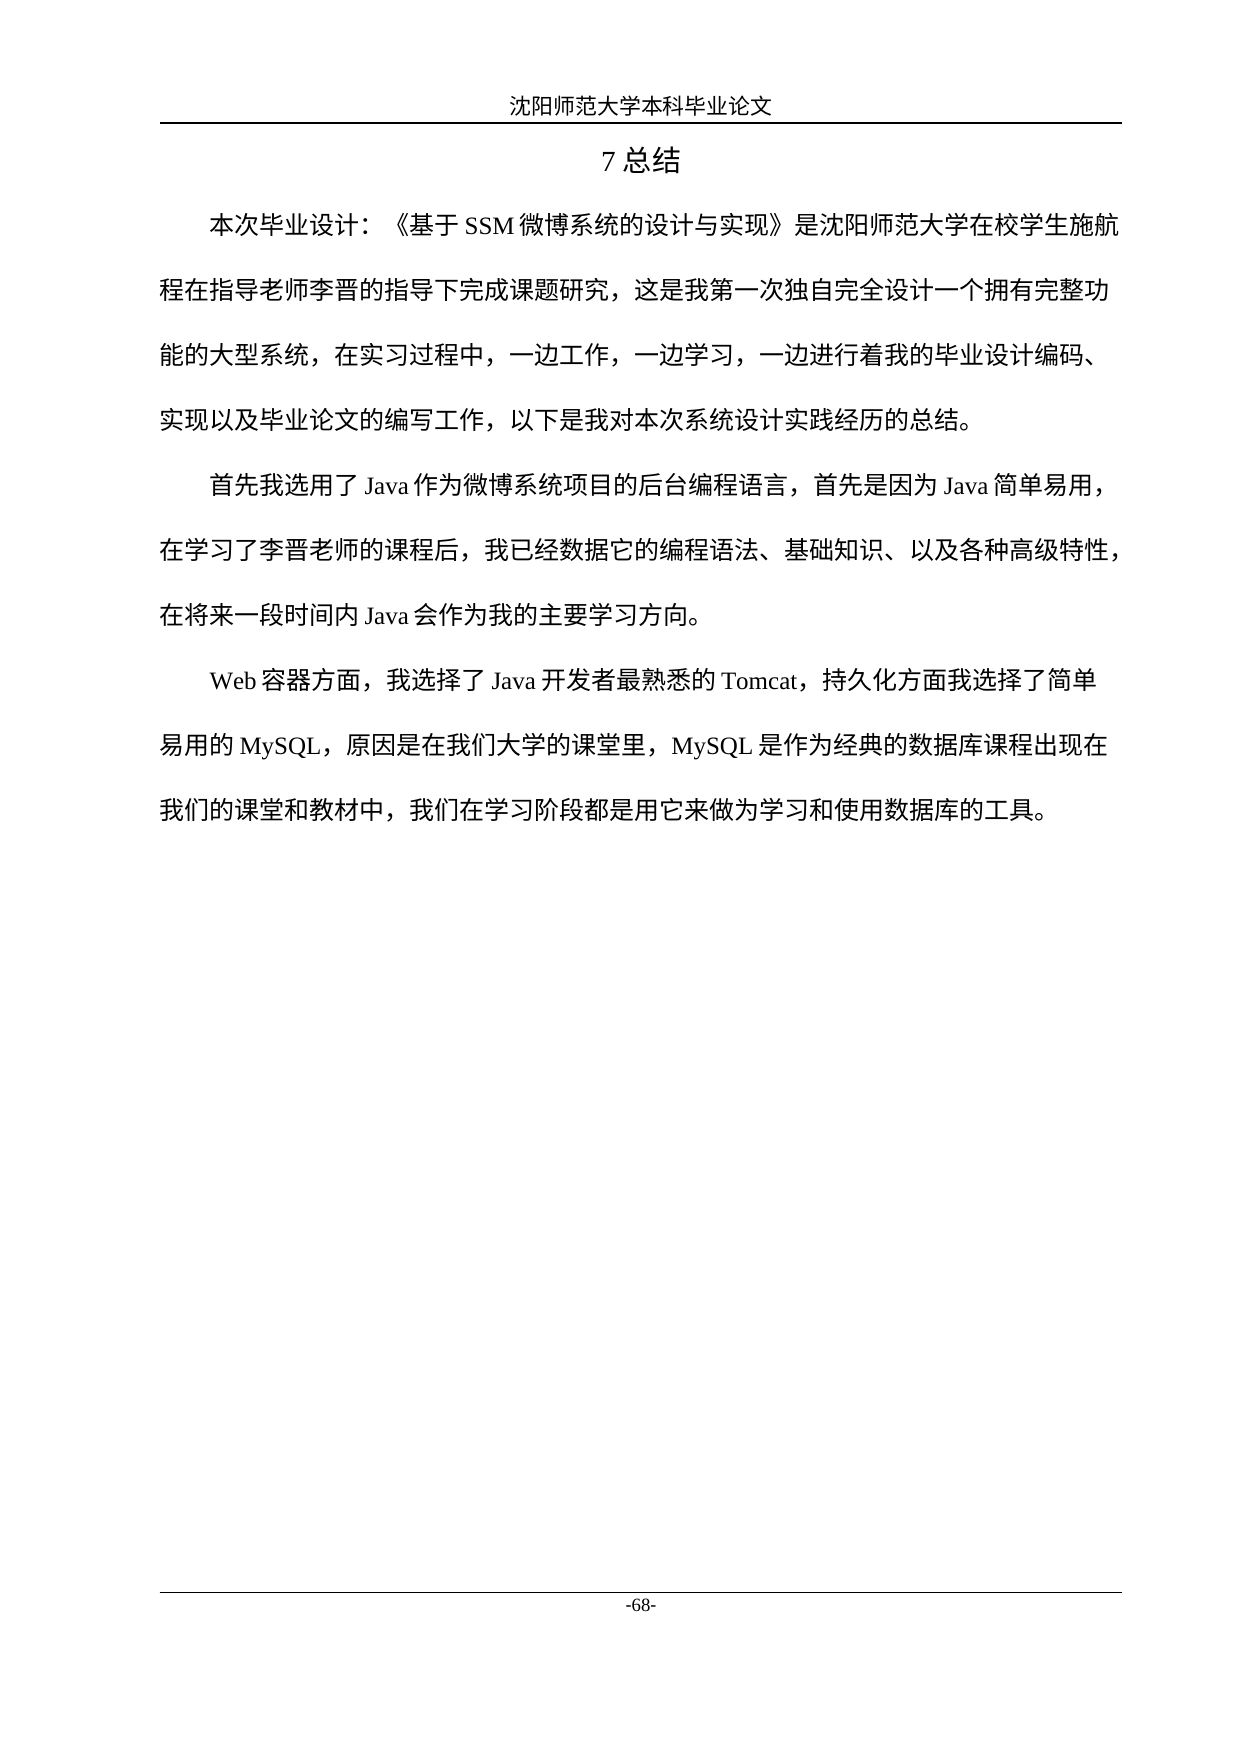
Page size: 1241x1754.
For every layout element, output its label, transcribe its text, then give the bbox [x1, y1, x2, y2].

text Web容器方面，我选择了Java开发者最熟悉的Tomcat，持久化方面我选择了简单易用的MySQL，原因是在我们大学的课堂里，MySQL是作为经典的数据库课程出现在我们的课堂和教材中，我们在学习阶段都是用它来做为学习和使用数据库的工具。 [159, 646, 1122, 841]
text 本次毕业设计：《基于SSM微博系统的设计与实现》是沈阳师范大学在校学生施航程在指导老师李晋的指导下完成课题研究，这是我第一次独自完全设计一个拥有完整功能的大型系统，在实习过程中，一边工作，一边学习，一边进行着我的毕业设计编码、实现以及毕业论文的编写工作，以下是我对本次系统设计实践经历的总结。 [159, 191, 1122, 451]
subtitle 7 总结 [159, 126, 1122, 191]
text 首先我选用了Java作为微博系统项目的后台编程语言，首先是因为Java简单易用，在学习了李晋老师的课程后，我已经数据它的编程语法、基础知识、以及各种高级特性，在将来一段时间内Java会作为我的主要学习方向。 [159, 451, 1122, 646]
